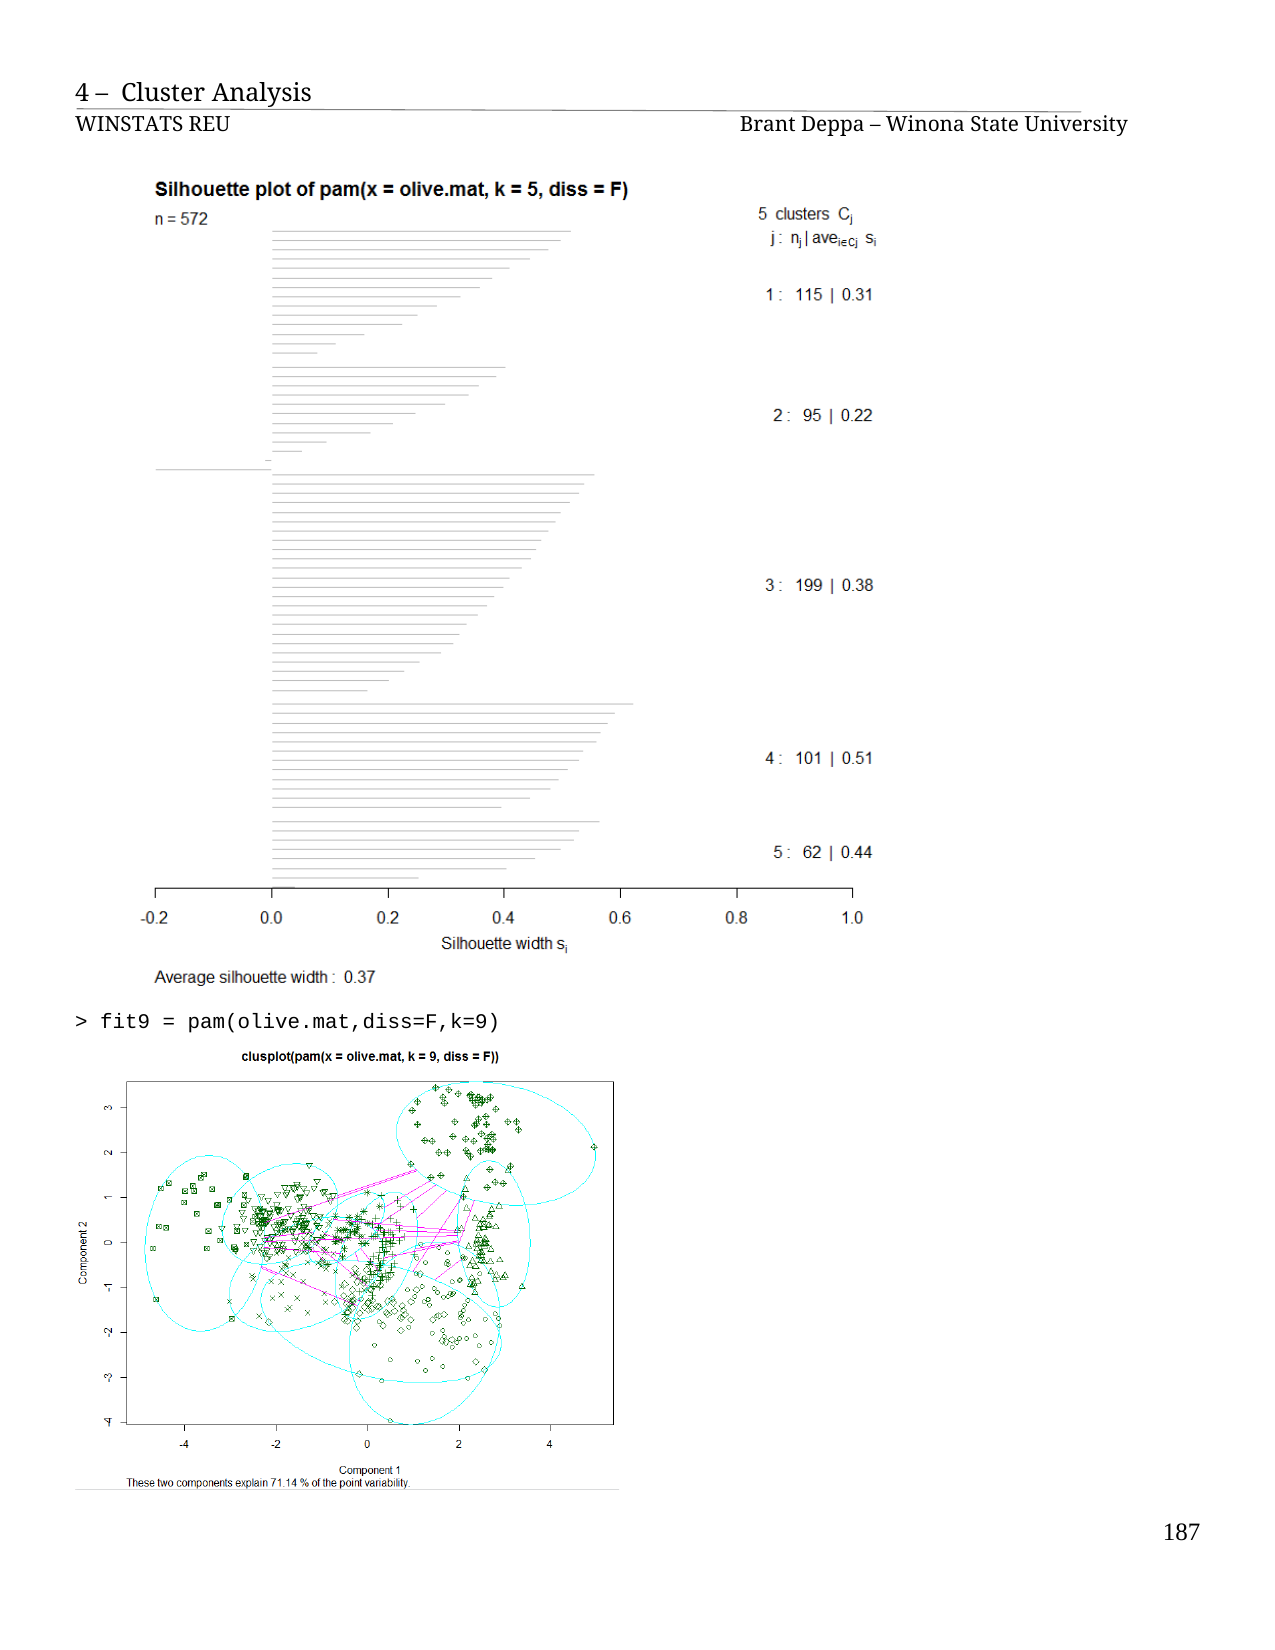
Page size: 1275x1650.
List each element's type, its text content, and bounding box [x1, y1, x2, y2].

picture [75, 151, 894, 988]
picture [75, 1035, 620, 1490]
